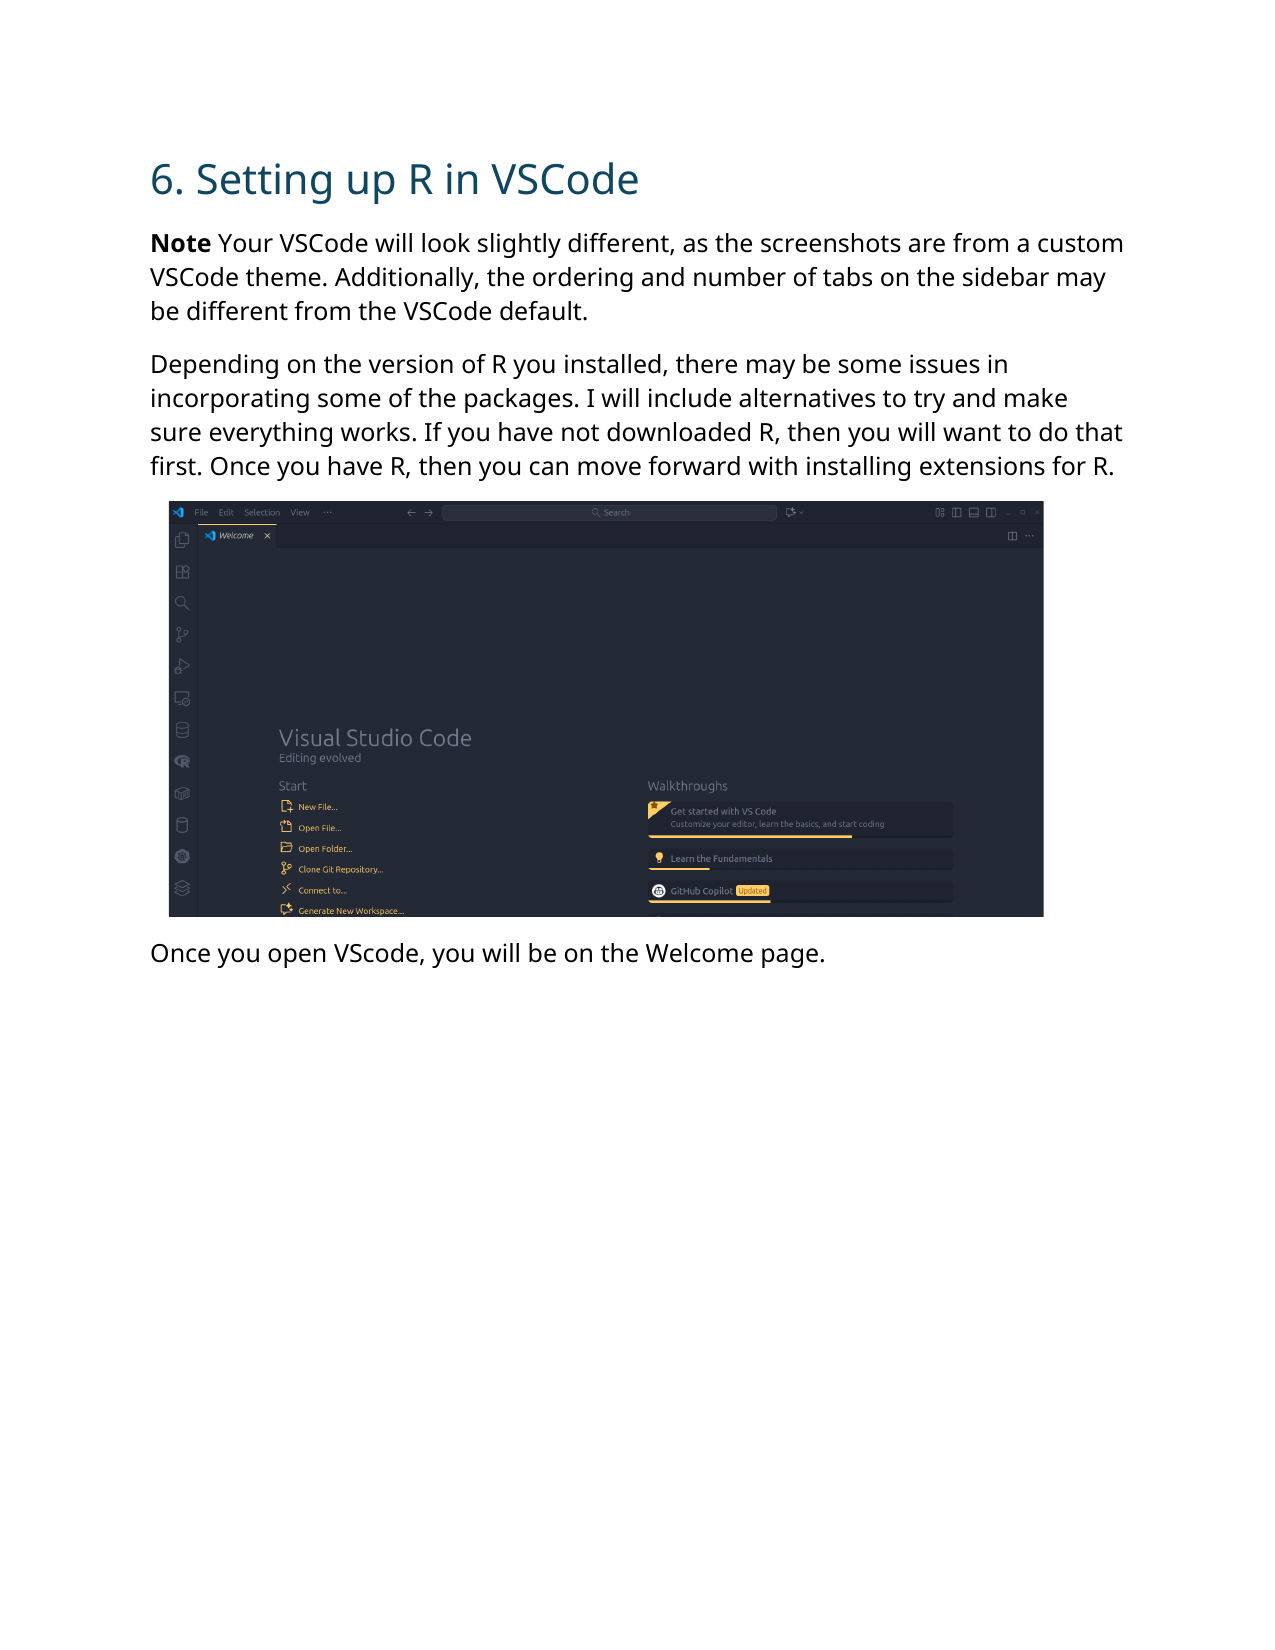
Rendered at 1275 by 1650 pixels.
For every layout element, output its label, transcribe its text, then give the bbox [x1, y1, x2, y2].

text Note Your VSCode will look slightly different, as the screenshots are from a custom VSCode theme. Additionally, the ordering and number of tabs on the sidebar may be different from the VSCode default. [150, 226, 1125, 328]
subtitle 6. Setting up R in VSCode [150, 150, 1125, 207]
text Once you open VScode, you will be on the Welcome page. [150, 936, 1125, 969]
text Depending on the version of R you installed, there may be some issues in incorporating some of the packages. I will include alternatives to try and make sure everything works. If you have not downloaded R, then you will want to do that first. Once you have R, then you can move forward with installing extensions for R. [150, 346, 1125, 483]
picture [168, 501, 1044, 917]
